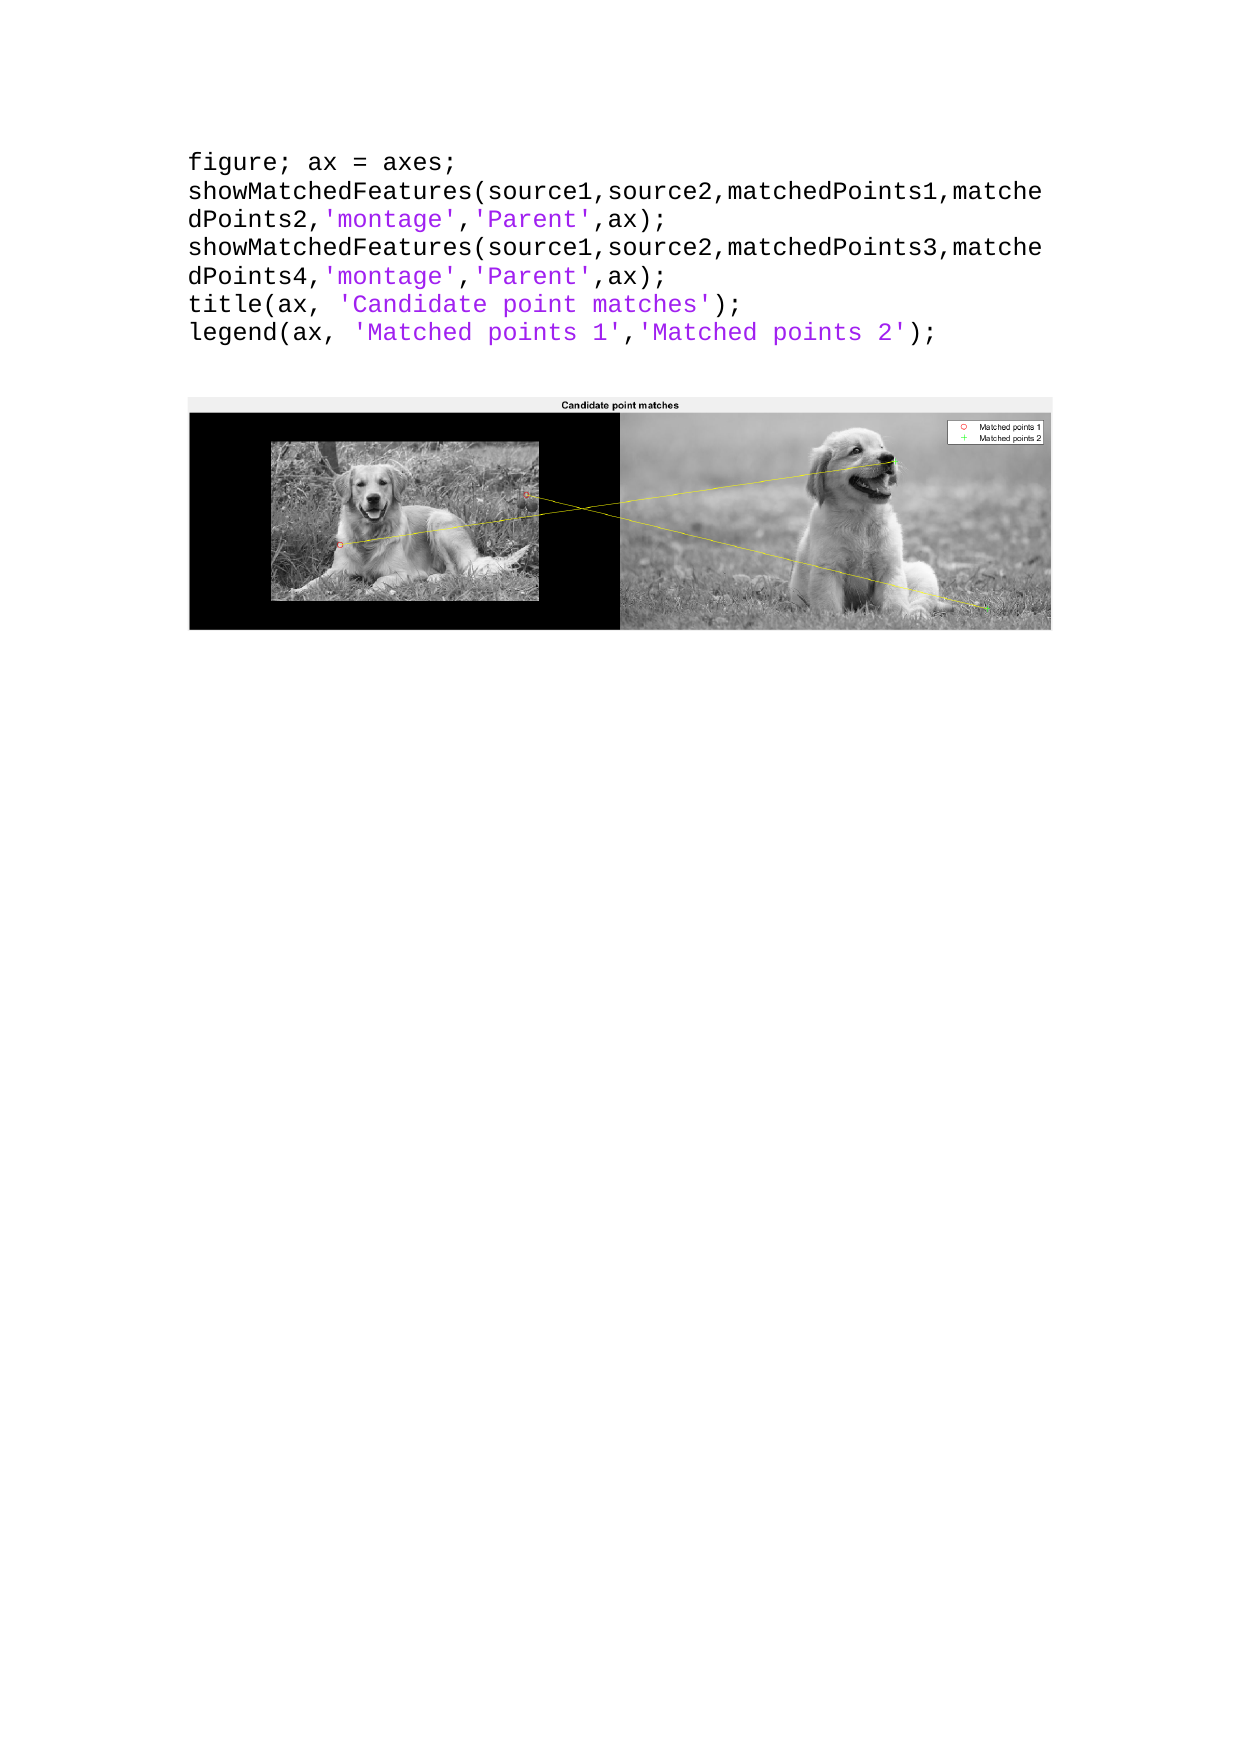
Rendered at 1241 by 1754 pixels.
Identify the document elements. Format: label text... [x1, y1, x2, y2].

text showMatchedFeatures(source1,source2,matchedPoints3,matchedPoints4,'montage','Parent',ax); [187, 235, 1053, 292]
text showMatchedFeatures(source1,source2,matchedPoints1,matchedPoints2,'montage','Parent',ax); [187, 178, 1053, 235]
text figure; ax = axes; [187, 150, 1053, 178]
picture [187, 397, 1053, 631]
text title(ax, 'Candidate point matches'); [187, 292, 1053, 320]
text legend(ax, 'Matched points 1','Matched points 2'); [187, 320, 1053, 348]
